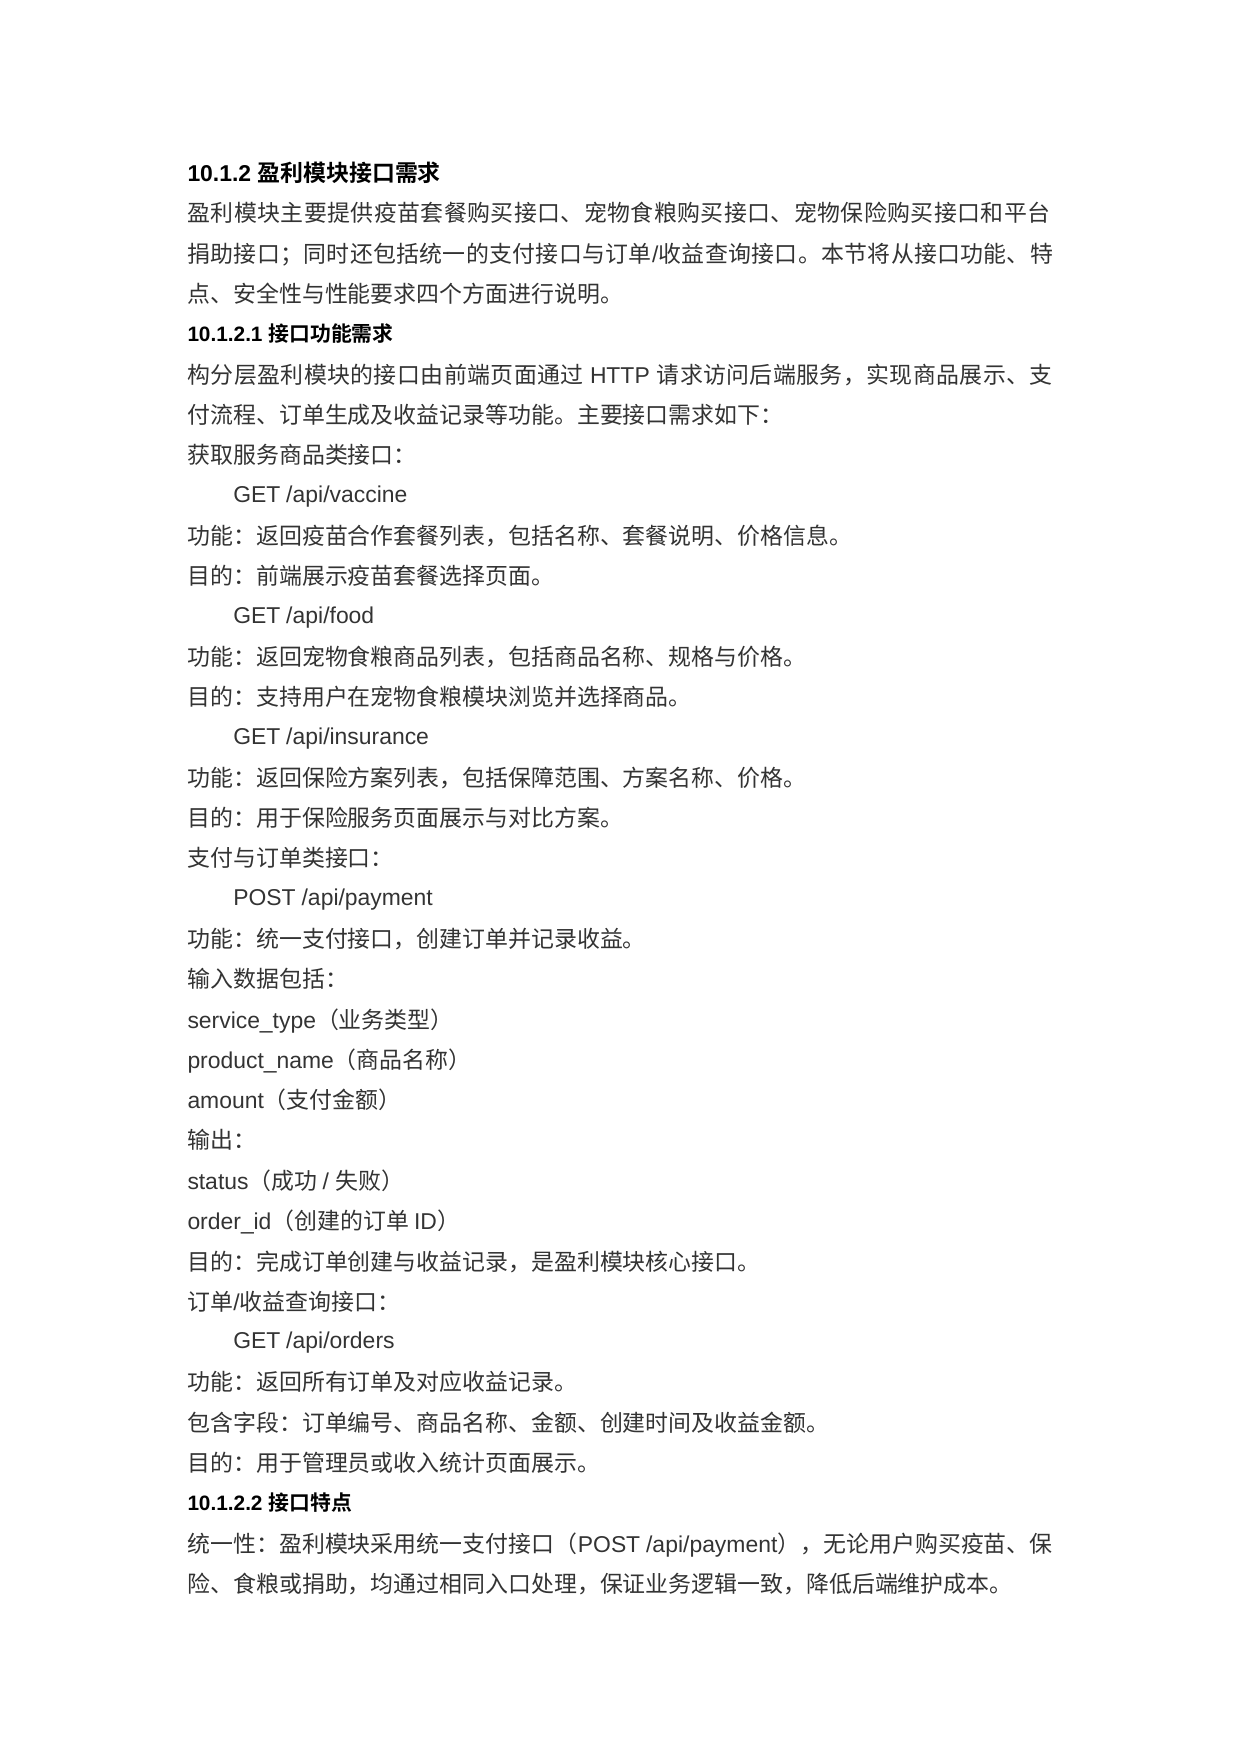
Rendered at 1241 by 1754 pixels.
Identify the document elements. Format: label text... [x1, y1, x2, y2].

text GET /api/food [187, 595, 1053, 635]
text product_name（商品名称） [187, 1038, 1053, 1078]
text 订单/收益查询接口： [187, 1280, 1053, 1320]
text 输出： [187, 1119, 1053, 1159]
text 构分层盈利模块的接口由前端页面通过 HTTP 请求访问后端服务，实现商品展示、支付流程、订单生成及收益记录等功能。主要接口需求如下： [187, 353, 1053, 433]
text 支付与订单类接口： [187, 837, 1053, 877]
text amount（支付金额） [187, 1078, 1053, 1119]
text GET /api/vaccine [187, 474, 1053, 514]
text 10.1.2.2 接口特点 [187, 1482, 1053, 1522]
text 10.1.2 盈利模块接口需求 [187, 151, 1053, 192]
text service_type（业务类型） [187, 998, 1053, 1038]
text order_id（创建的订单 ID） [187, 1199, 1053, 1240]
text status（成功 / 失败） [187, 1159, 1053, 1199]
text POST /api/payment [187, 877, 1053, 917]
text 输入数据包括： [187, 958, 1053, 998]
text 包含字段：订单编号、商品名称、金额、创建时间及收益金额。 [187, 1401, 1053, 1441]
text 获取服务商品类接口： [187, 433, 1053, 474]
text 目的：支持用户在宠物食粮模块浏览并选择商品。 [187, 675, 1053, 716]
text GET /api/orders [187, 1320, 1053, 1361]
text 10.1.2.1 接口功能需求 [187, 313, 1053, 353]
text 功能：返回疫苗合作套餐列表，包括名称、套餐说明、价格信息。 [187, 514, 1053, 554]
text GET /api/insurance [187, 716, 1053, 756]
text 目的：用于管理员或收入统计页面展示。 [187, 1441, 1053, 1482]
text 统一性：盈利模块采用统一支付接口（POST /api/payment），无论用户购买疫苗、保险、食粮或捐助，均通过相同入口处理，保证业务逻辑一致，降低后端维护成本。 [187, 1522, 1053, 1603]
text 盈利模块主要提供疫苗套餐购买接口、宠物食粮购买接口、宠物保险购买接口和平台捐助接口；同时还包括统一的支付接口与订单/收益查询接口。本节将从接口功能、特点、安全性与性能要求四个方面进行说明。 [187, 192, 1053, 313]
text 目的：前端展示疫苗套餐选择页面。 [187, 554, 1053, 595]
text 功能：返回所有订单及对应收益记录。 [187, 1361, 1053, 1401]
text 功能：统一支付接口，创建订单并记录收益。 [187, 917, 1053, 958]
text 目的：完成订单创建与收益记录，是盈利模块核心接口。 [187, 1240, 1053, 1280]
text 功能：返回保险方案列表，包括保障范围、方案名称、价格。 [187, 756, 1053, 796]
text 功能：返回宠物食粮商品列表，包括商品名称、规格与价格。 [187, 635, 1053, 675]
text 目的：用于保险服务页面展示与对比方案。 [187, 796, 1053, 837]
